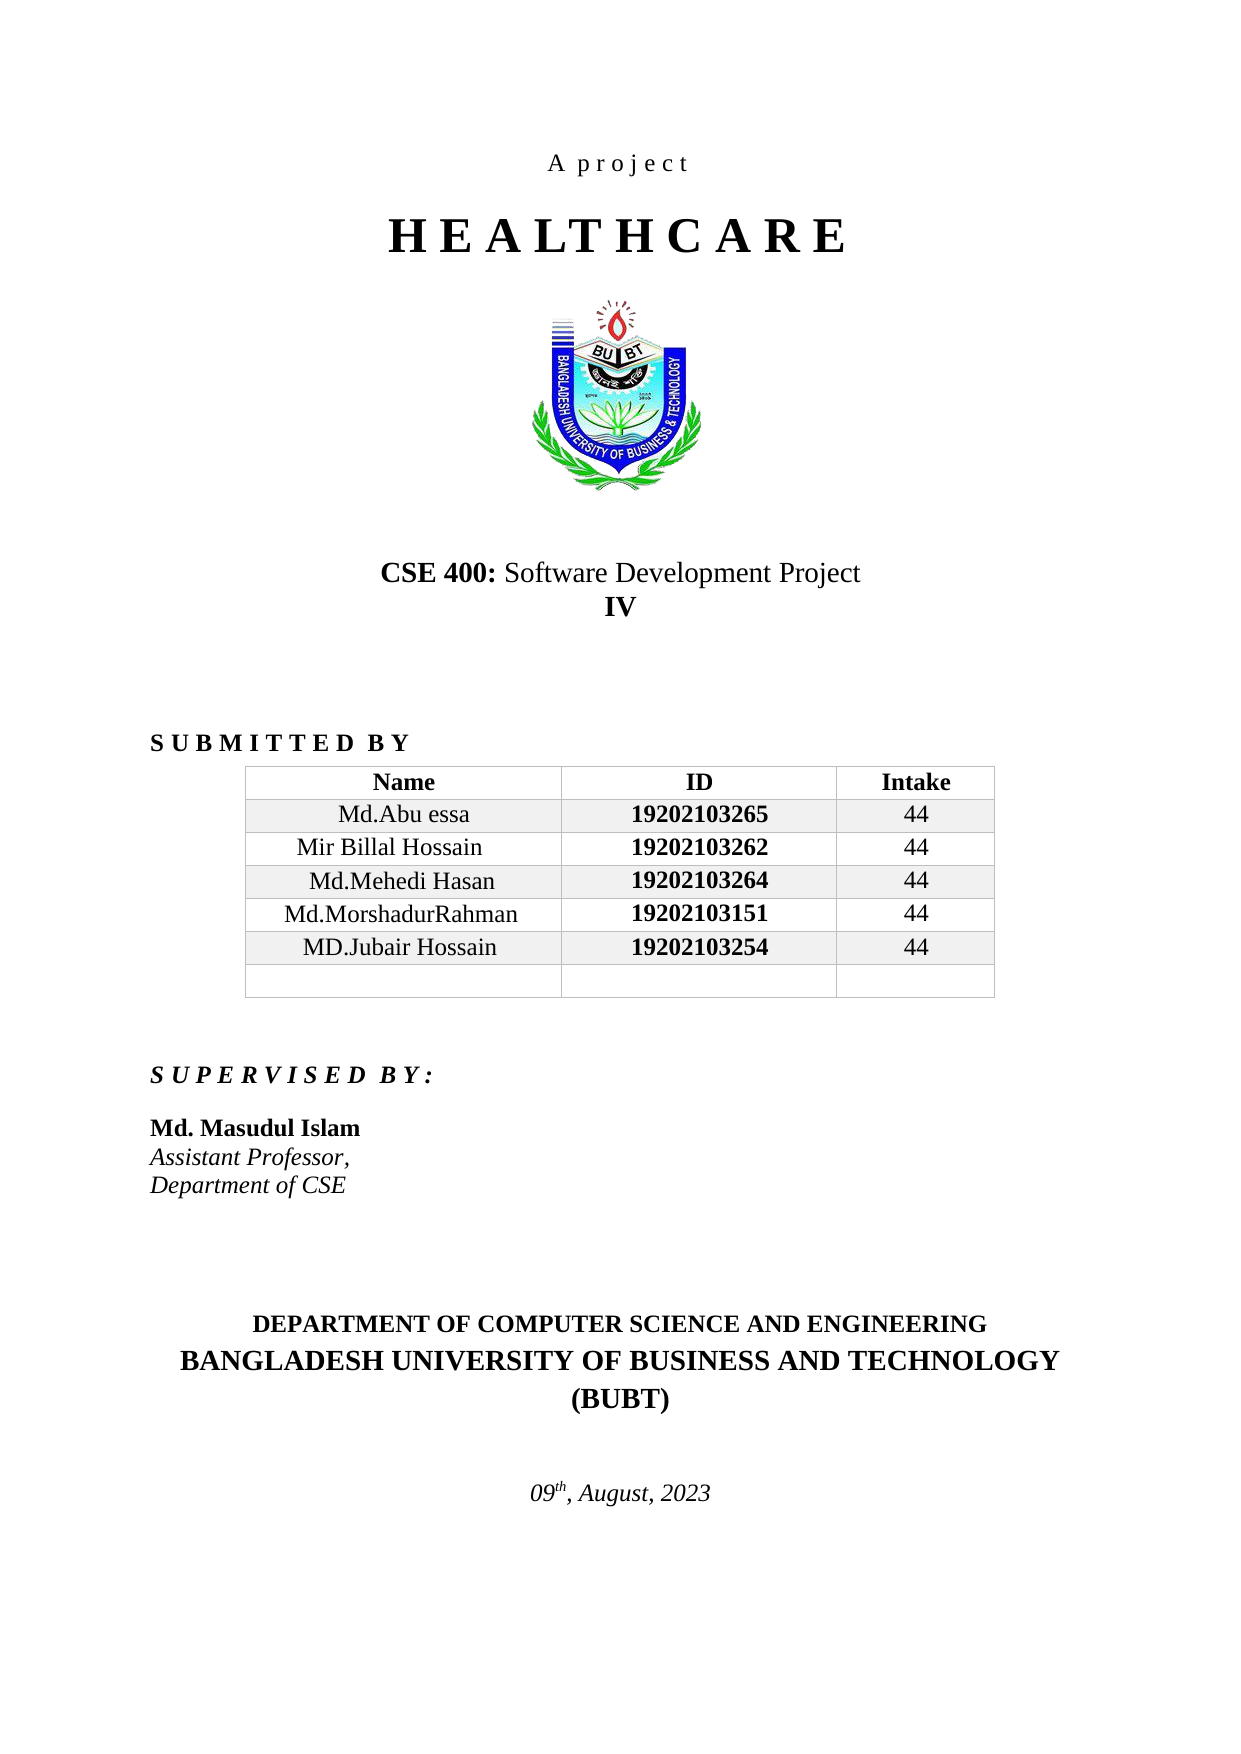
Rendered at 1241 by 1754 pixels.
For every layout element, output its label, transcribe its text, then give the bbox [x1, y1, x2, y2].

table_cell [246, 965, 561, 997]
table_cell 44 [837, 932, 994, 964]
table_cell MD.Jubair Hossain [246, 932, 561, 964]
table_cell 44 [837, 899, 994, 931]
picture [528, 299, 701, 491]
table_cell 19202103264 [562, 866, 836, 898]
subtitle S U B M I T T E D B Y [150, 728, 1109, 756]
table_cell Mir Billal Hossain [246, 833, 561, 865]
table_cell Md.MorshadurRahman [246, 899, 561, 931]
table_cell 19202103151 [562, 899, 836, 931]
text A p r o j e c t [356, 148, 878, 177]
table_cell [837, 965, 994, 997]
title H E A LT H C A R E [356, 206, 878, 263]
table_cell [562, 965, 836, 997]
text CSE 400: Software Development Project IV [363, 555, 878, 622]
table_cell 44 [837, 866, 994, 898]
table_header Name [246, 767, 561, 799]
table_cell 44 [837, 800, 994, 832]
text 09th, August, 2023 [363, 1478, 878, 1507]
table_cell 19202103265 [562, 800, 836, 832]
text Md. Masudul Islam Assistant Professor, Department of CSE [150, 1113, 362, 1199]
text S U P E R V I S E D B Y : [150, 1060, 1109, 1089]
table_cell Md.Mehedi Hasan [246, 866, 561, 898]
text DEPARTMENT OF COMPUTER SCIENCE AND ENGINEERING BANGLADESH UNIVERSITY OF BUSINESS AND TECHNOLOGY (BUBT) [179, 1309, 1061, 1415]
table_cell Md.Abu essa [246, 800, 561, 832]
table_cell 19202103262 [562, 833, 836, 865]
table_cell 44 [837, 833, 994, 865]
table_header Intake [837, 767, 994, 799]
table_header ID [562, 767, 836, 799]
table_cell 19202103254 [562, 932, 836, 964]
